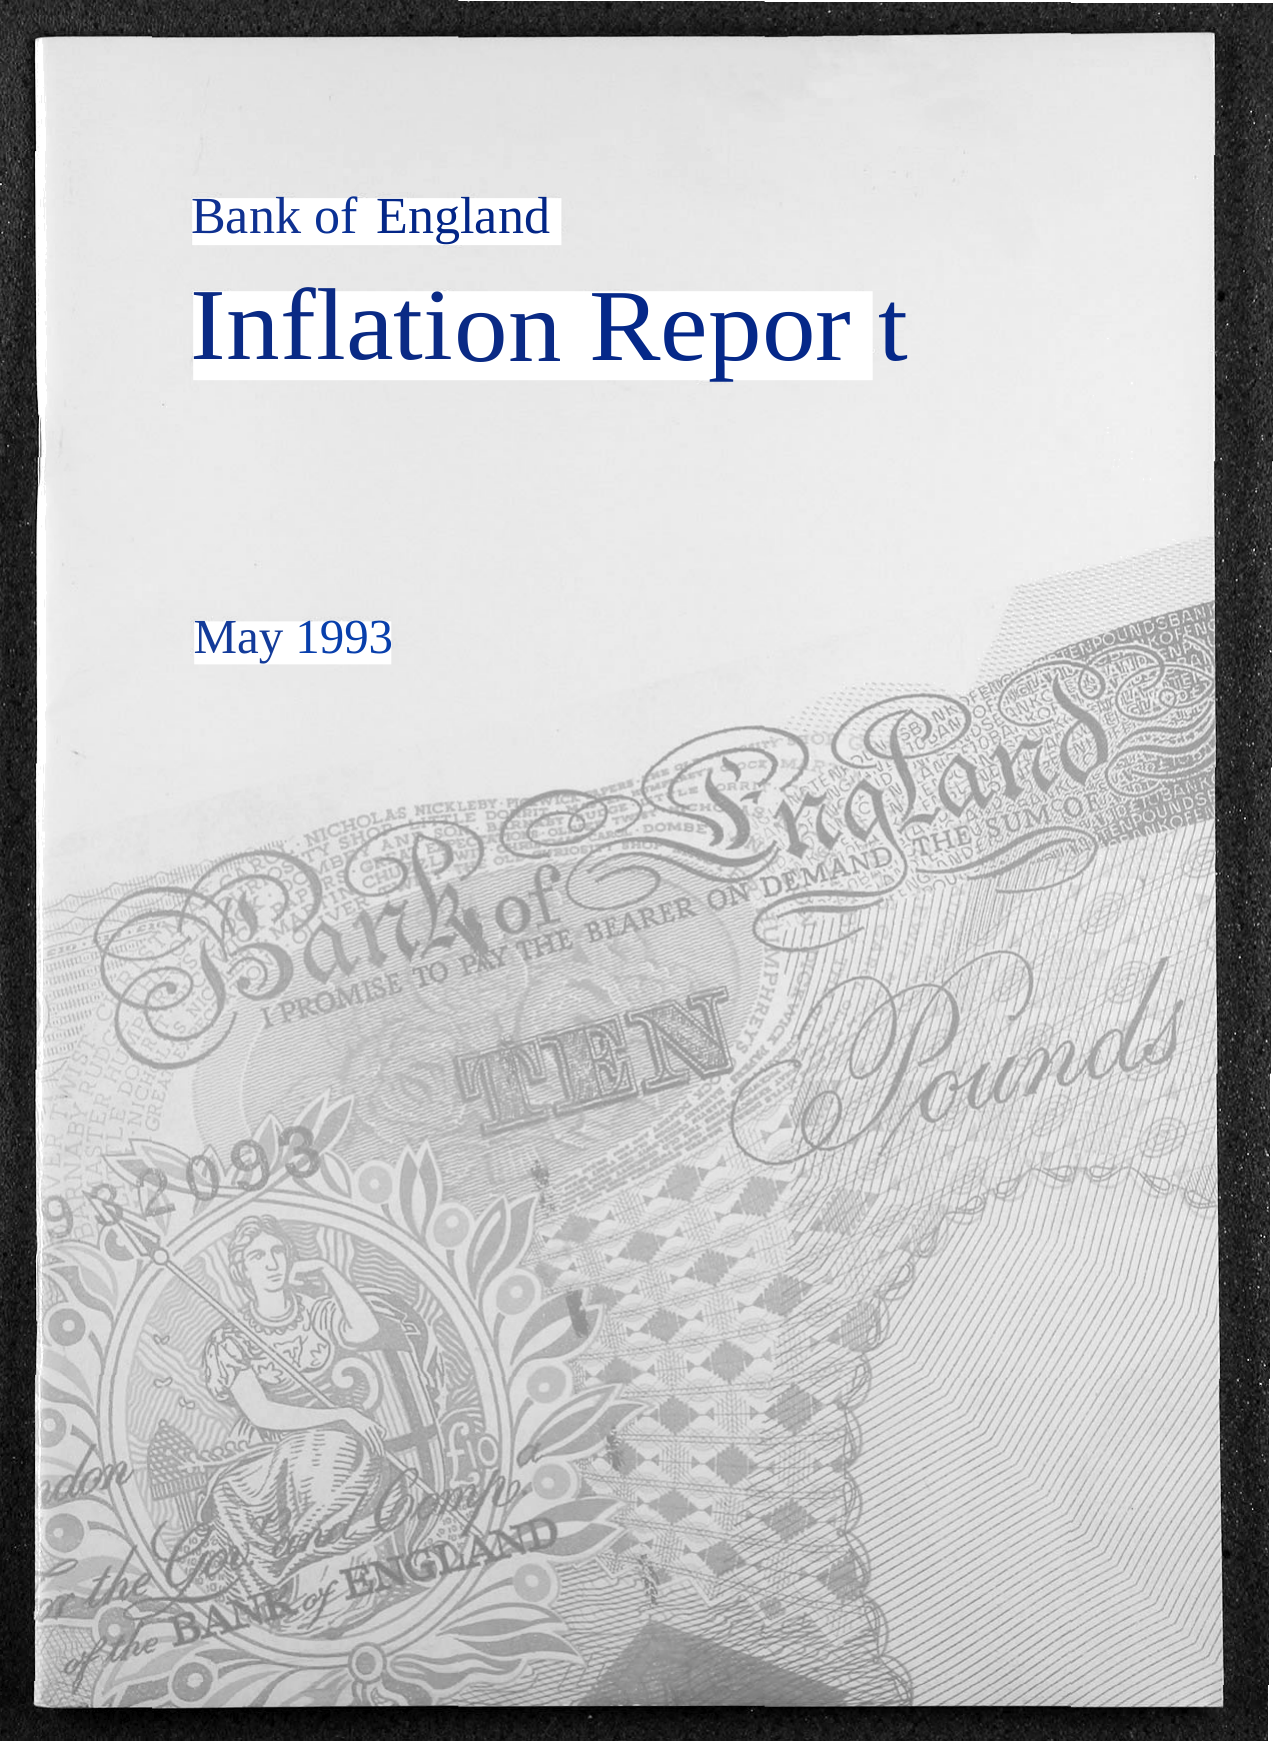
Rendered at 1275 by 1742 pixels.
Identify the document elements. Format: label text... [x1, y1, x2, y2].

title Inflation Repor t [190, 264, 1096, 383]
picture [0, 0, 1273, 1741]
text May 1993 [193, 608, 1096, 664]
text Bank of England [191, 184, 1096, 244]
